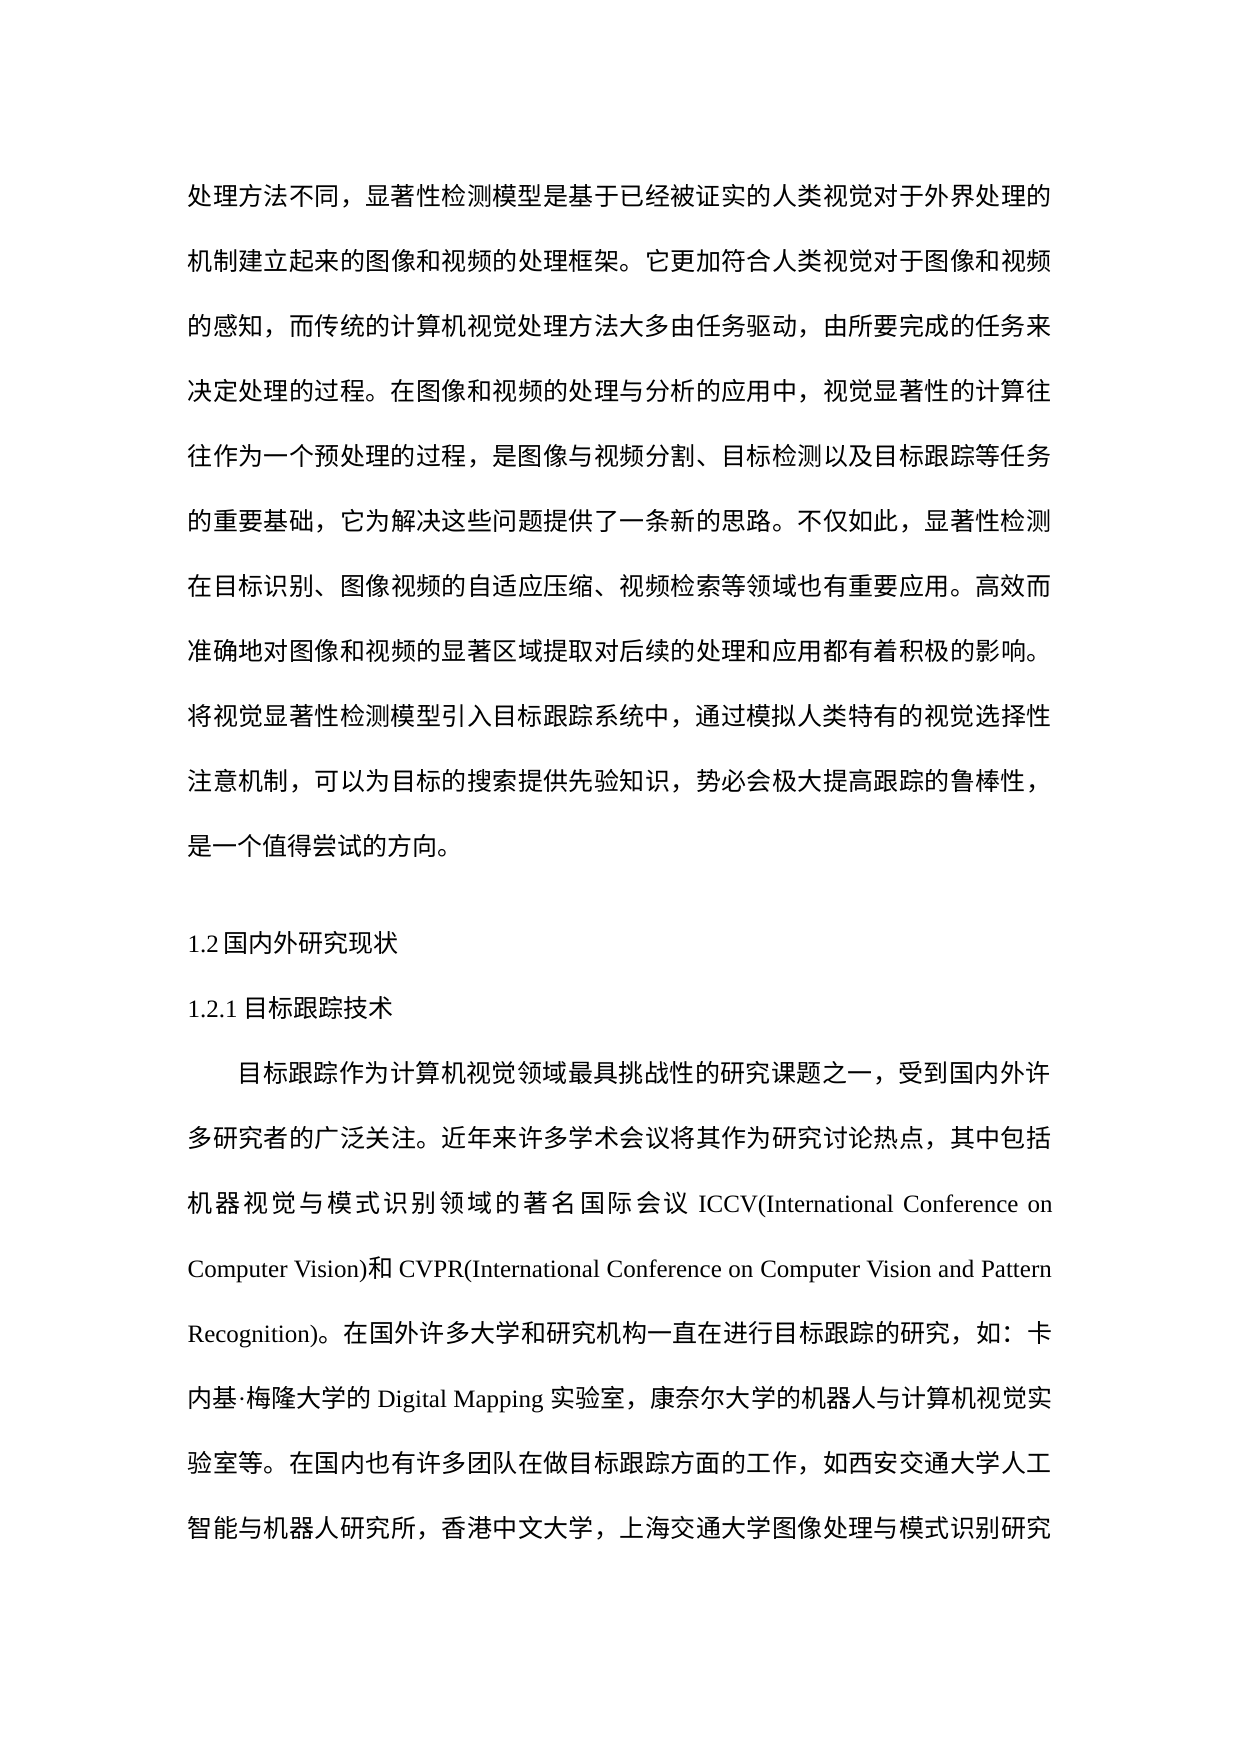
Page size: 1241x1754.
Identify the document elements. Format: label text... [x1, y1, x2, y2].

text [187, 162, 1053, 877]
text 1.2.1 目标跟踪技术 [187, 974, 1053, 1039]
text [187, 1039, 1053, 1559]
text 1.2国内外研究现状 [187, 909, 1053, 974]
